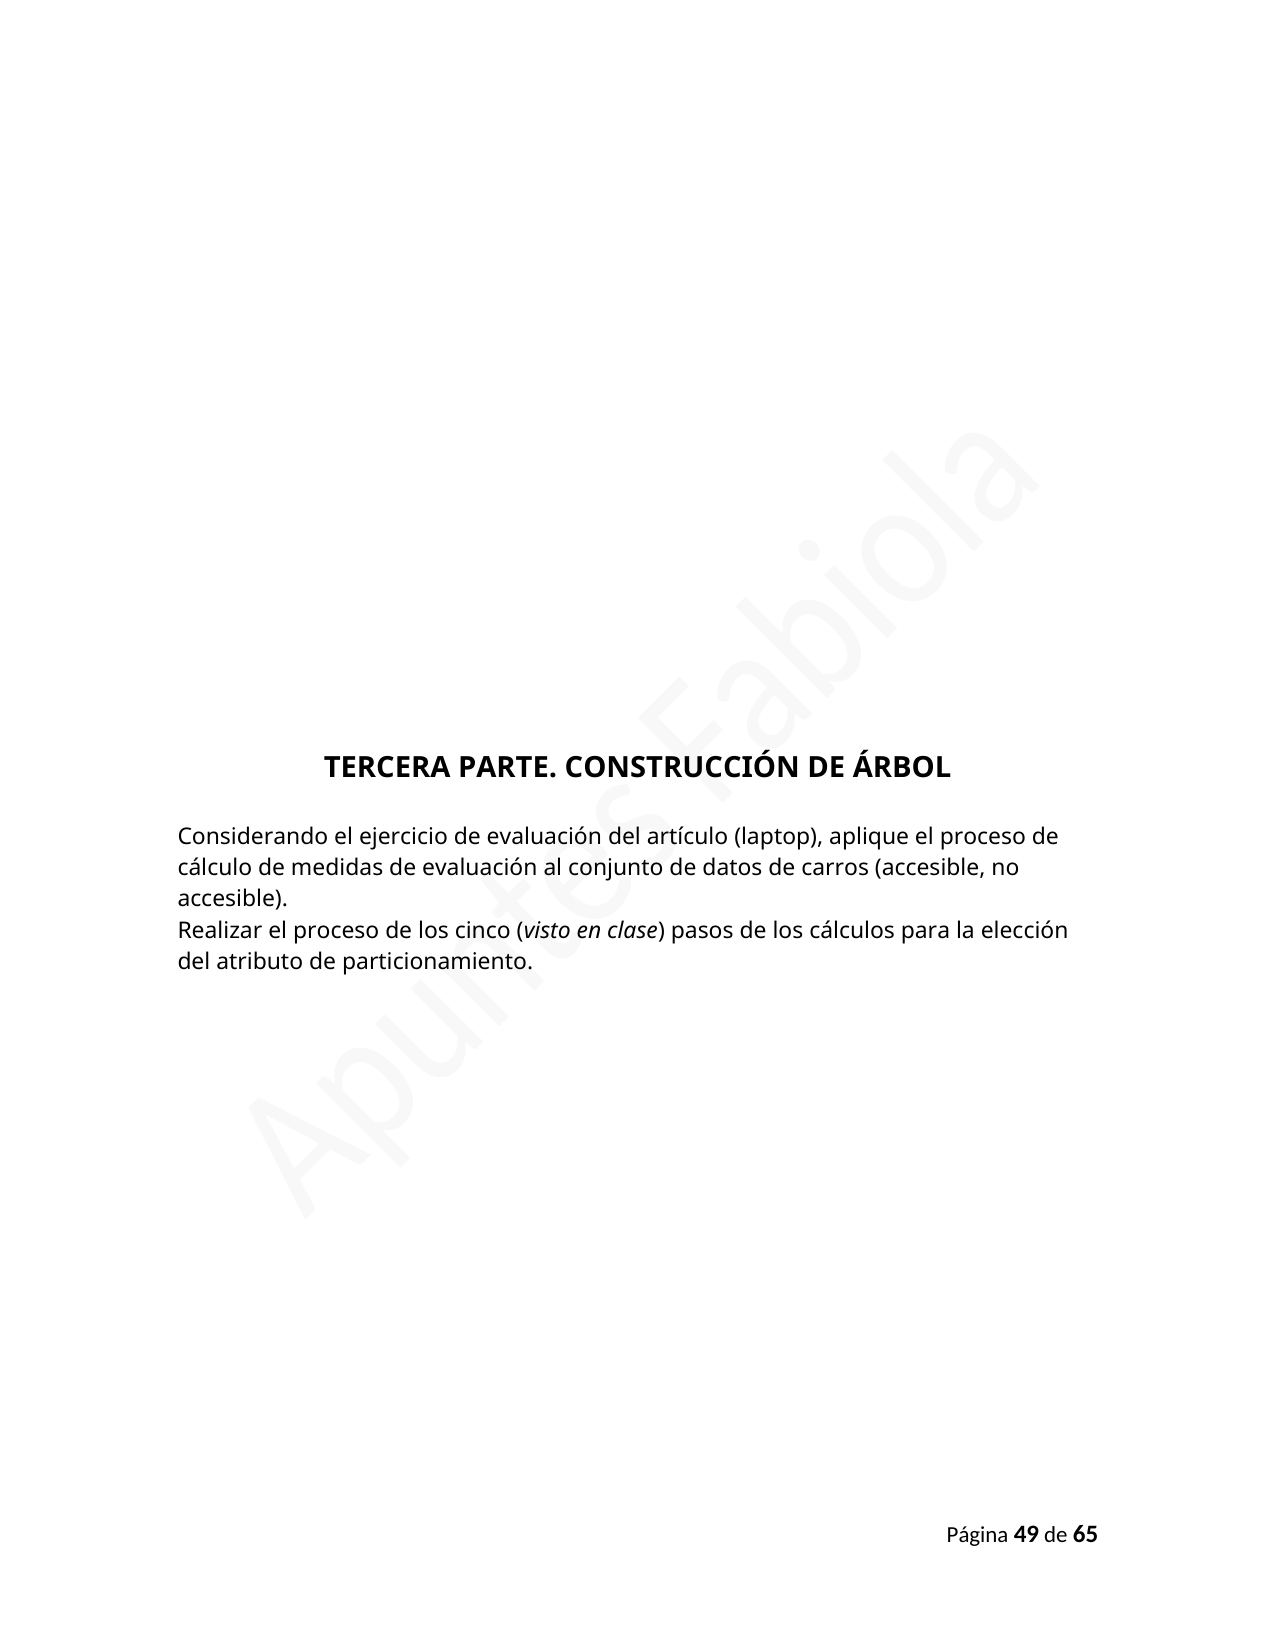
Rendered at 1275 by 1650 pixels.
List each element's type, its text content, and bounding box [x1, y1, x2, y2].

text Realizar el proceso de los cinco (visto en clase) pasos de los cálculos para la elección del atributo de particionamiento. [177, 913, 1098, 976]
text Considerando el ejercicio de evaluación del artículo (laptop), aplique el proceso de cálculo de medidas de evaluación al conjunto de datos de carros (accesible, no accesible). [177, 820, 1098, 913]
text TERCERA PARTE. CONSTRUCCIÓN DE ÁRBOL [177, 746, 1098, 786]
